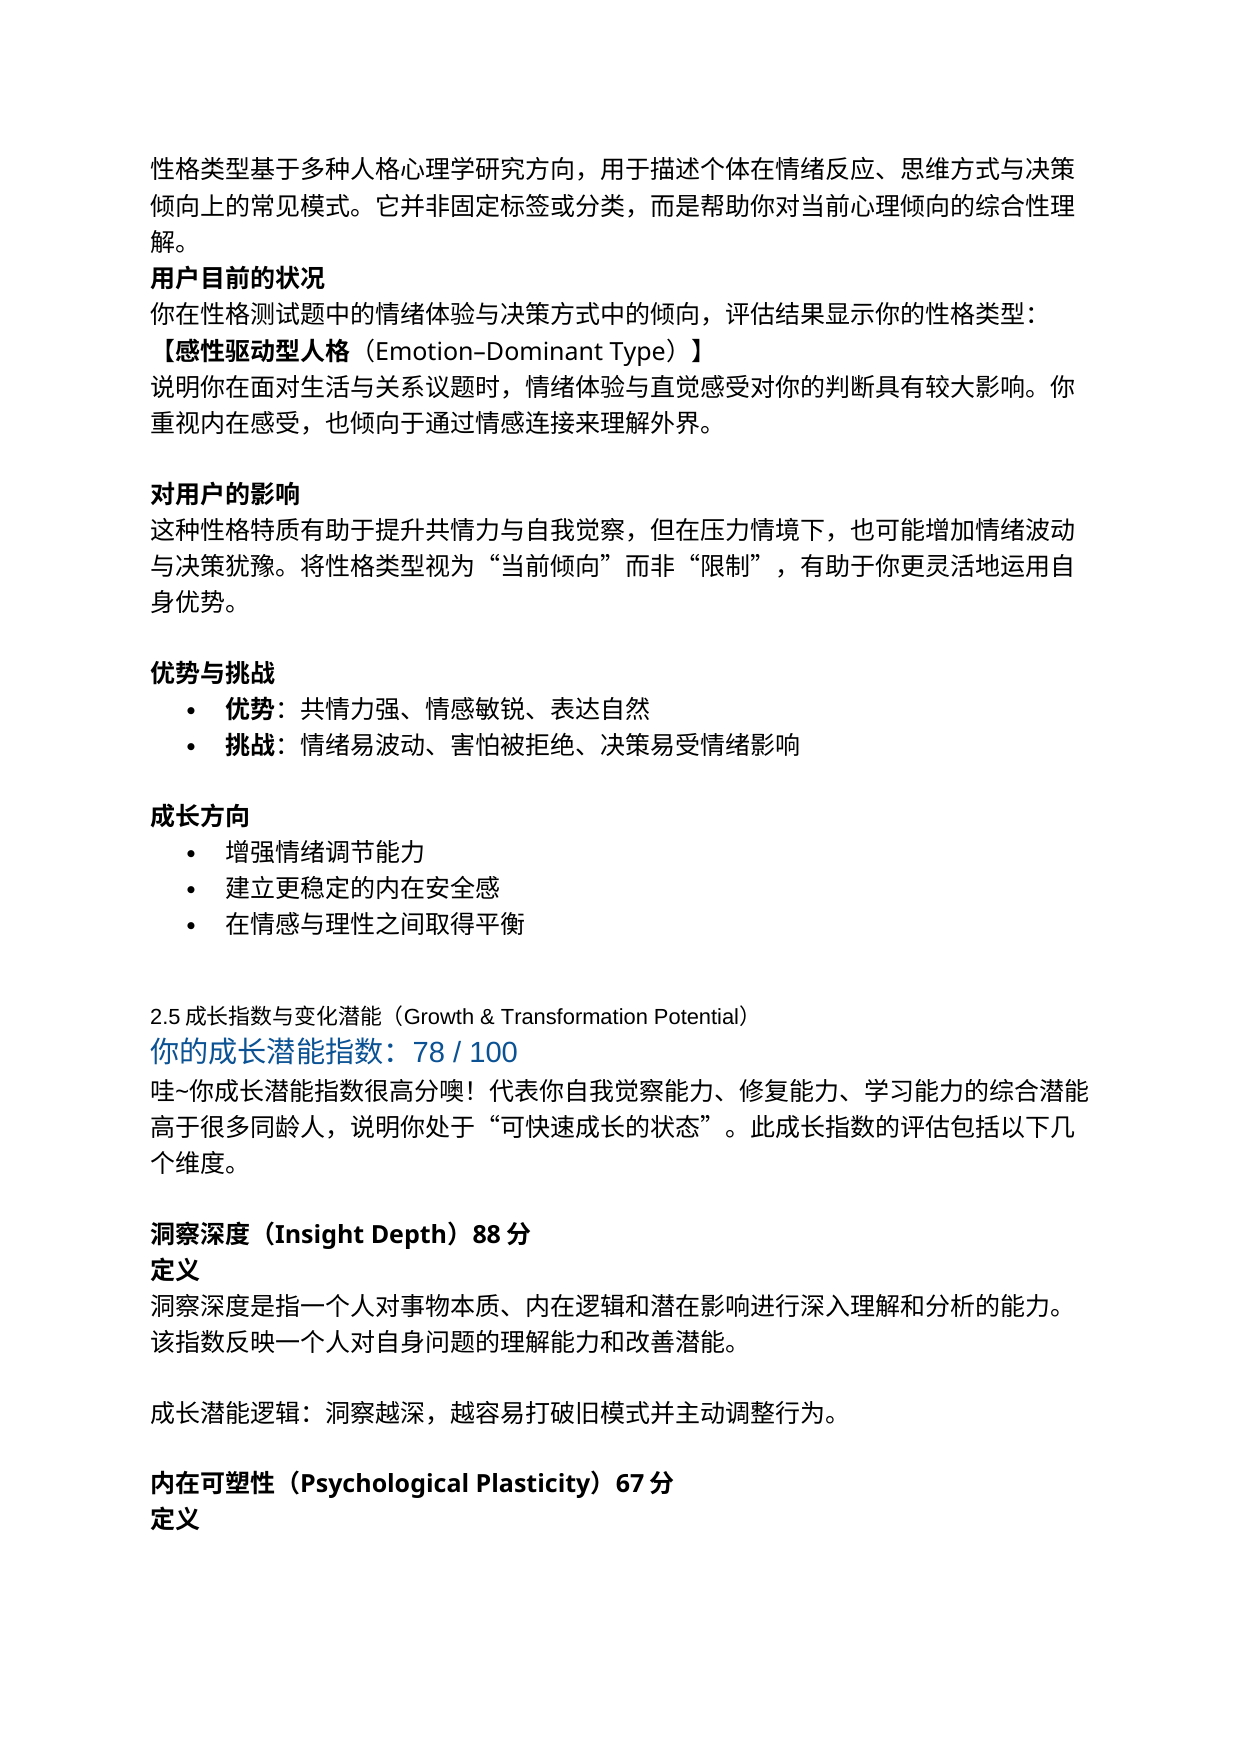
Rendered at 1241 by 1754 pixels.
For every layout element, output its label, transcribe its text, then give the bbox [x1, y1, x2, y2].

text 定义 [150, 1250, 1090, 1287]
text 该指数反映一个人对自身问题的理解能力和改善潜能。 [150, 1323, 1090, 1359]
text 优势与挑战 [150, 653, 1090, 689]
text 性格类型基于多种人格心理学研究方向，用于描述个体在情绪反应、思维方式与决策倾向上的常见模式。它并非固定标签或分类，而是帮助你对当前心理倾向的综合性理解。 [150, 150, 1090, 259]
text 成长潜能逻辑：洞察越深，越容易打破旧模式并主动调整行为。 [150, 1393, 1090, 1429]
list 优势：共情力强、情感敏锐、表达自然 [187, 689, 1090, 726]
list 在情感与理性之间取得平衡 [187, 905, 1090, 941]
text 你在性格测试题中的情绪体验与决策方式中的倾向，评估结果显示你的性格类型：【感性驱动型人格（Emotion–Dominant Type）】 [150, 295, 1090, 367]
text 洞察深度（Insight Depth）88分 [150, 1214, 1090, 1250]
text 对用户的影响 [150, 474, 1090, 510]
text 内在可塑性（Psychological Plasticity）67分 [150, 1463, 1090, 1500]
list 增强情绪调节能力 [187, 832, 1090, 868]
list 挑战：情绪易波动、害怕被拒绝、决策易受情绪影响 [187, 726, 1090, 762]
text 这种性格特质有助于提升共情力与自我觉察，但在压力情境下，也可能增加情绪波动与决策犹豫。将性格类型视为“当前倾向”而非“限制”，有助于你更灵活地运用自身优势。 [150, 510, 1090, 619]
text 说明你在面对生活与关系议题时，情绪体验与直觉感受对你的判断具有较大影响。你重视内在感受，也倾向于通过情感连接来理解外界。 [150, 367, 1090, 440]
text 洞察深度是指一个人对事物本质、内在逻辑和潜在影响进行深入理解和分析的能力。 [150, 1287, 1090, 1323]
list 建立更稳定的内在安全感 [187, 868, 1090, 905]
text 用户目前的状况 [150, 259, 1090, 295]
text 成长方向 [150, 796, 1090, 832]
text 定义 [150, 1500, 1090, 1536]
